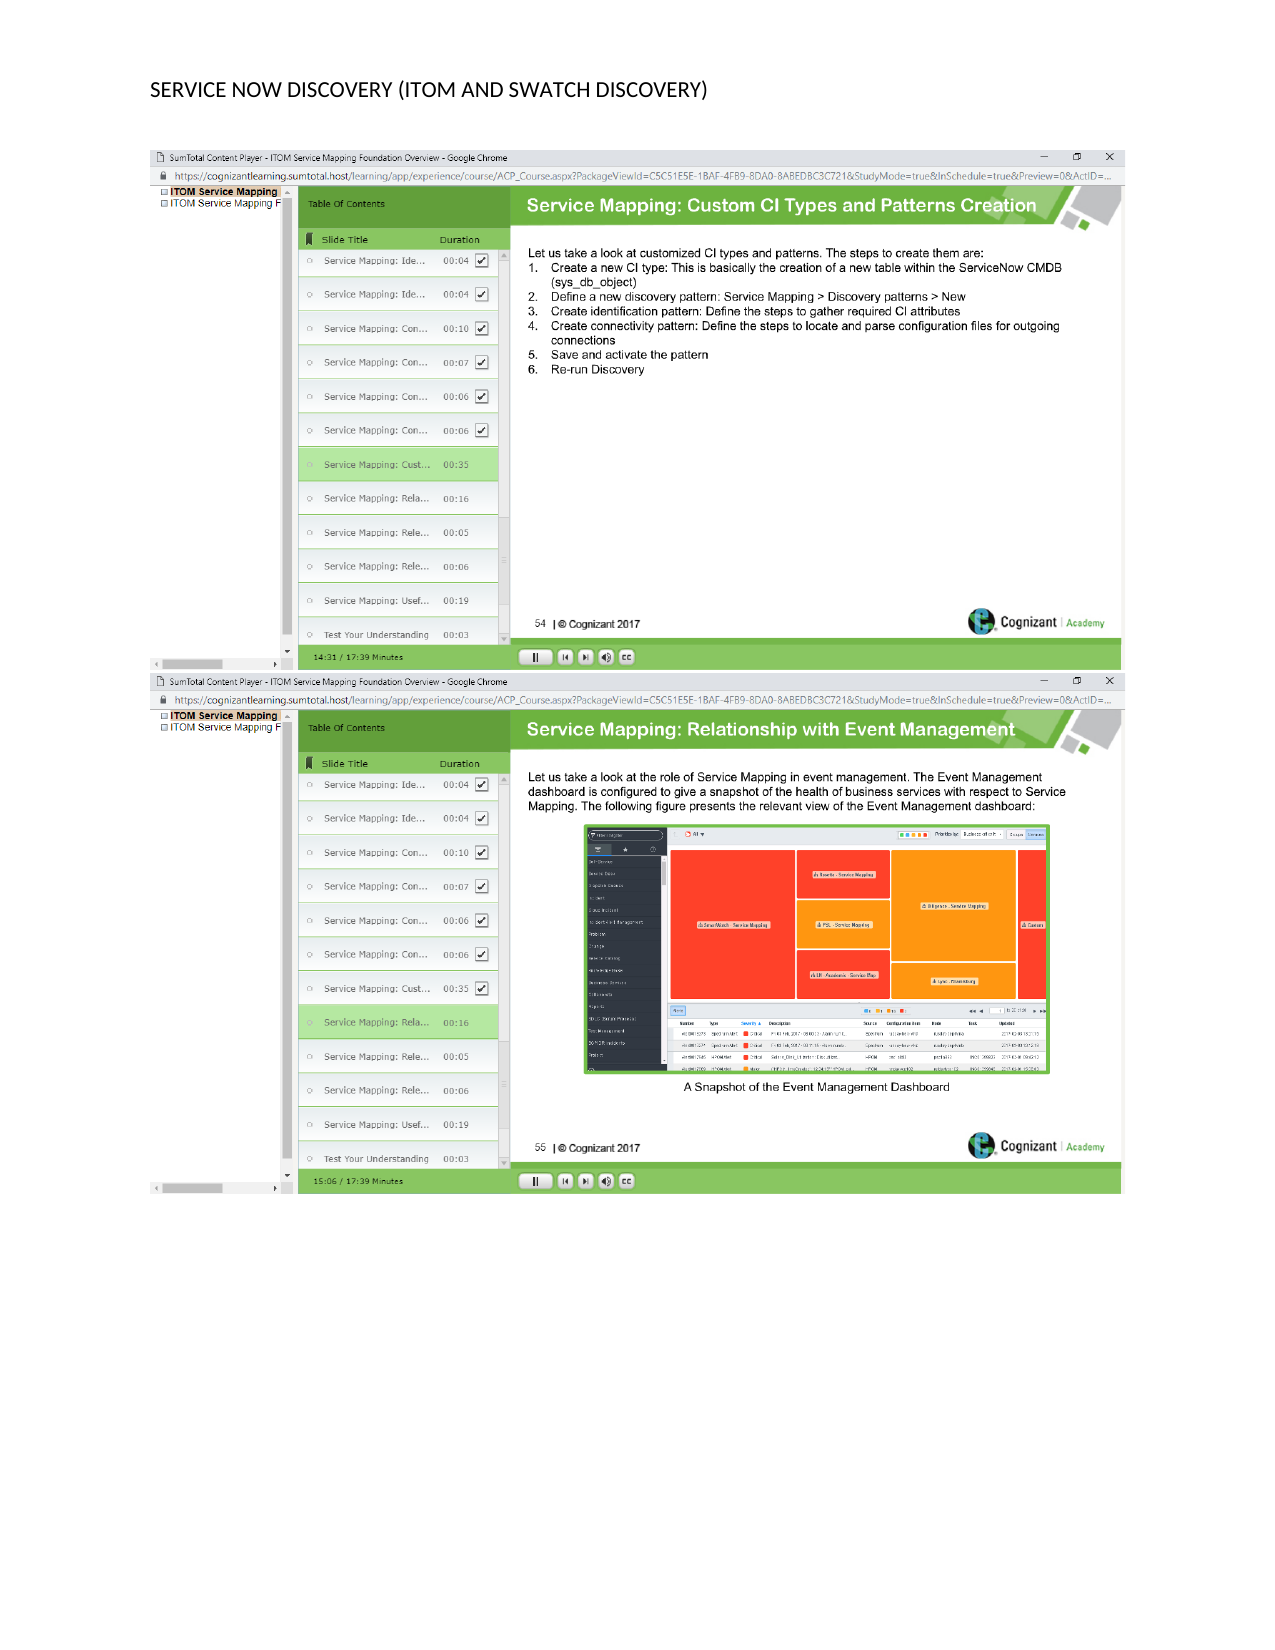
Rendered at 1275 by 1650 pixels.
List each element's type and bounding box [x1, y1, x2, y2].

picture [150, 673, 1125, 1194]
picture [150, 150, 1125, 670]
